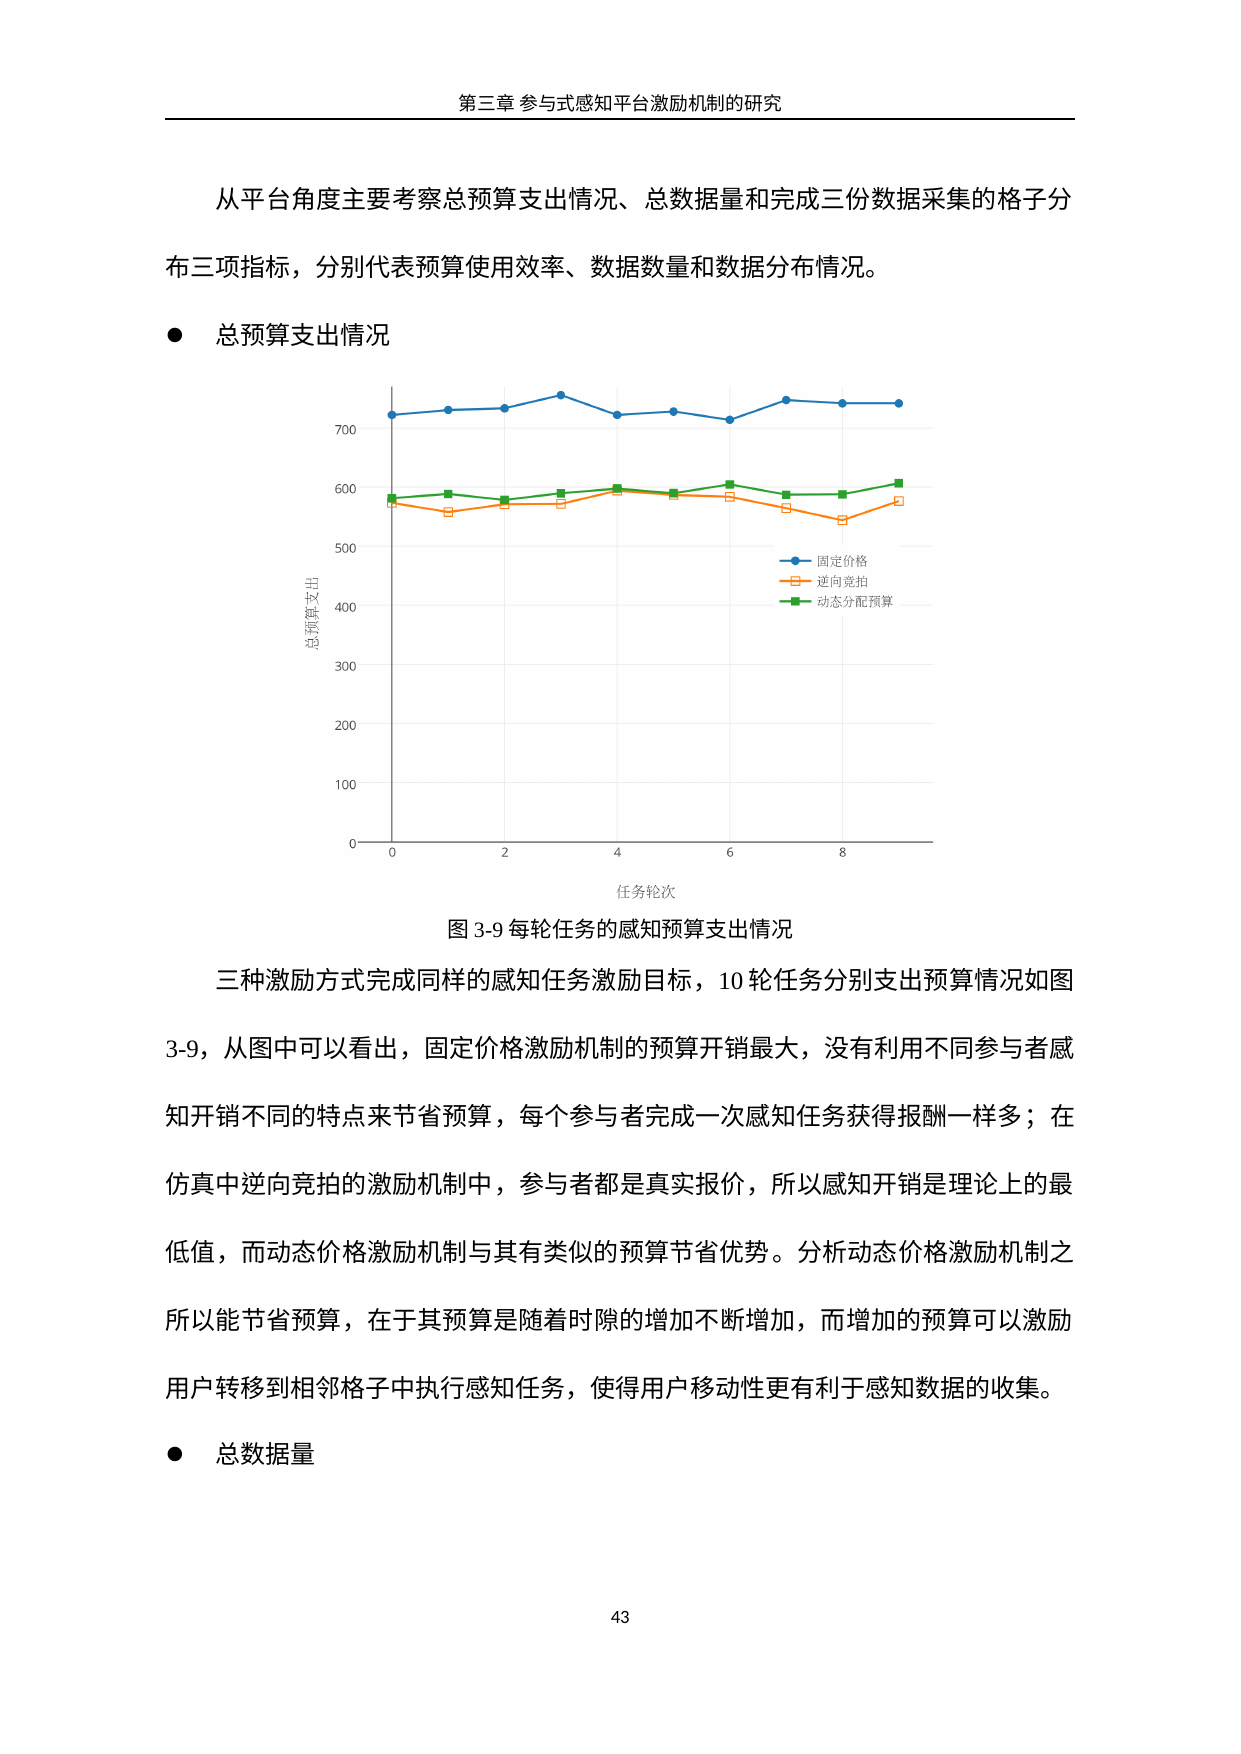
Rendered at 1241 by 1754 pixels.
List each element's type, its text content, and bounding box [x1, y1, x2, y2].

text 从平台角度主要考察总预算支出情况、总数据量和完成三份数据采集的格子分布三项指标，分别代表预算使用效率、数据数量和数据分布情况。 [165, 164, 1075, 300]
list 总预算支出情况 [165, 300, 1075, 368]
list 总数据量 [165, 1420, 1075, 1488]
text 图3-9 每轮任务的感知预算支出情况 [165, 911, 1075, 945]
picture [286, 367, 954, 911]
text 三种激励方式完成同样的感知任务激励目标，10轮任务分别支出预算情况如图3-9，从图中可以看出，固定价格激励机制的预算开销最大，没有利用不同参与者感知开销不同的特点来节省预算，每个参与者完成一次感知任务获得报酬一样多；在仿真中逆向竞拍的激励机制中，参与者都是真实报价，所以感知开销是理论上的最低值，而动态价格激励机制与其有类似的预算节省优势。分析动态价格激励机制之所以能节省预算，在于其预算是随着时隙的增加不断增加，而增加的预算可以激励用户转移到相邻格子中执行感知任务，使得用户移动性更有利于感知数据的收集。 [165, 945, 1075, 1420]
